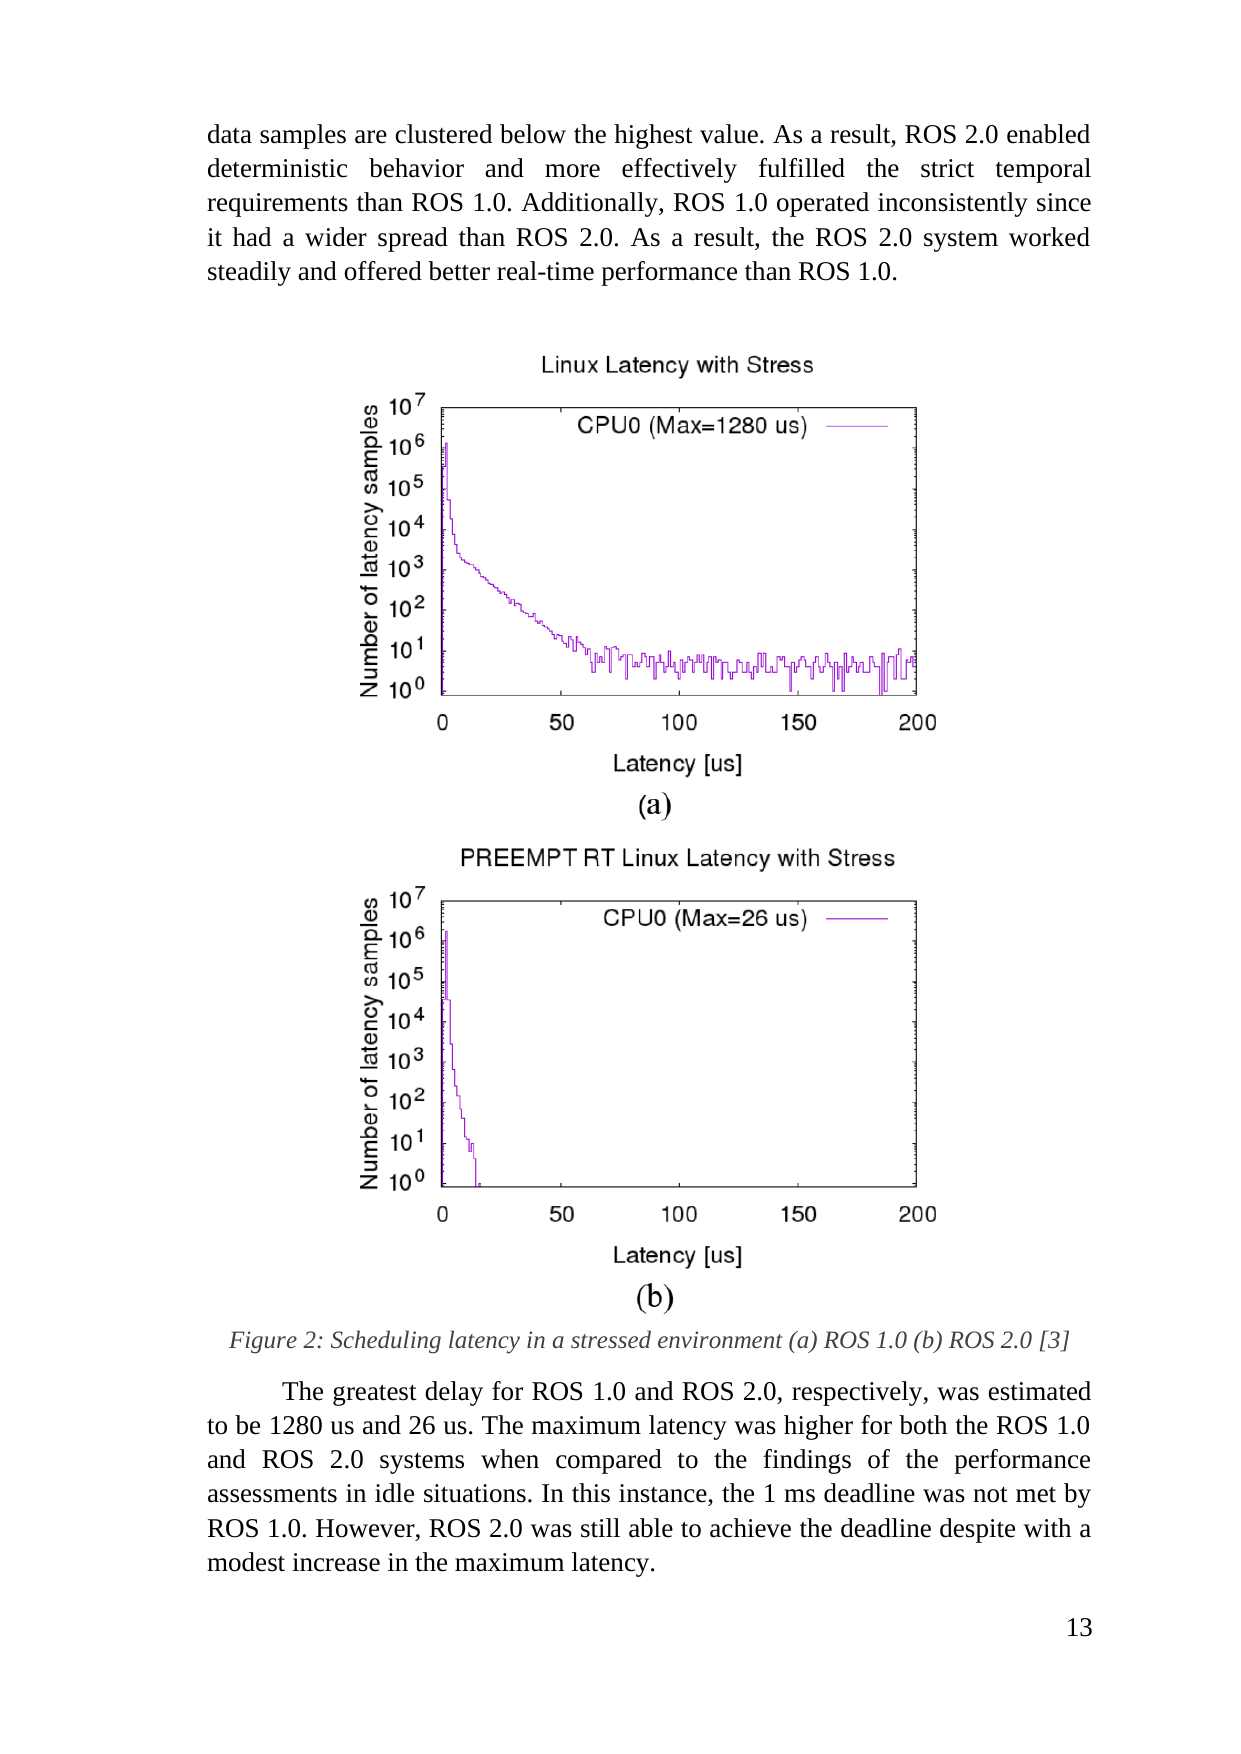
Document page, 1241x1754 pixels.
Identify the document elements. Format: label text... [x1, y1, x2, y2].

text The greatest delay for ROS 1.0 and ROS 2.0, respectively, was estimated to be 1280 us and 26 us. The maximum latency was higher for both the ROS 1.0 and ROS 2.0 systems when compared to the findings of the performance assessments in idle situations. In this instance, the 1 ms deadline was not met by ROS 1.0. However, ROS 2.0 was still able to achieve the deadline despite with a modest increase in the maximum latency. [207, 1375, 1092, 1577]
picture [343, 335, 956, 1317]
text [207, 118, 1092, 286]
